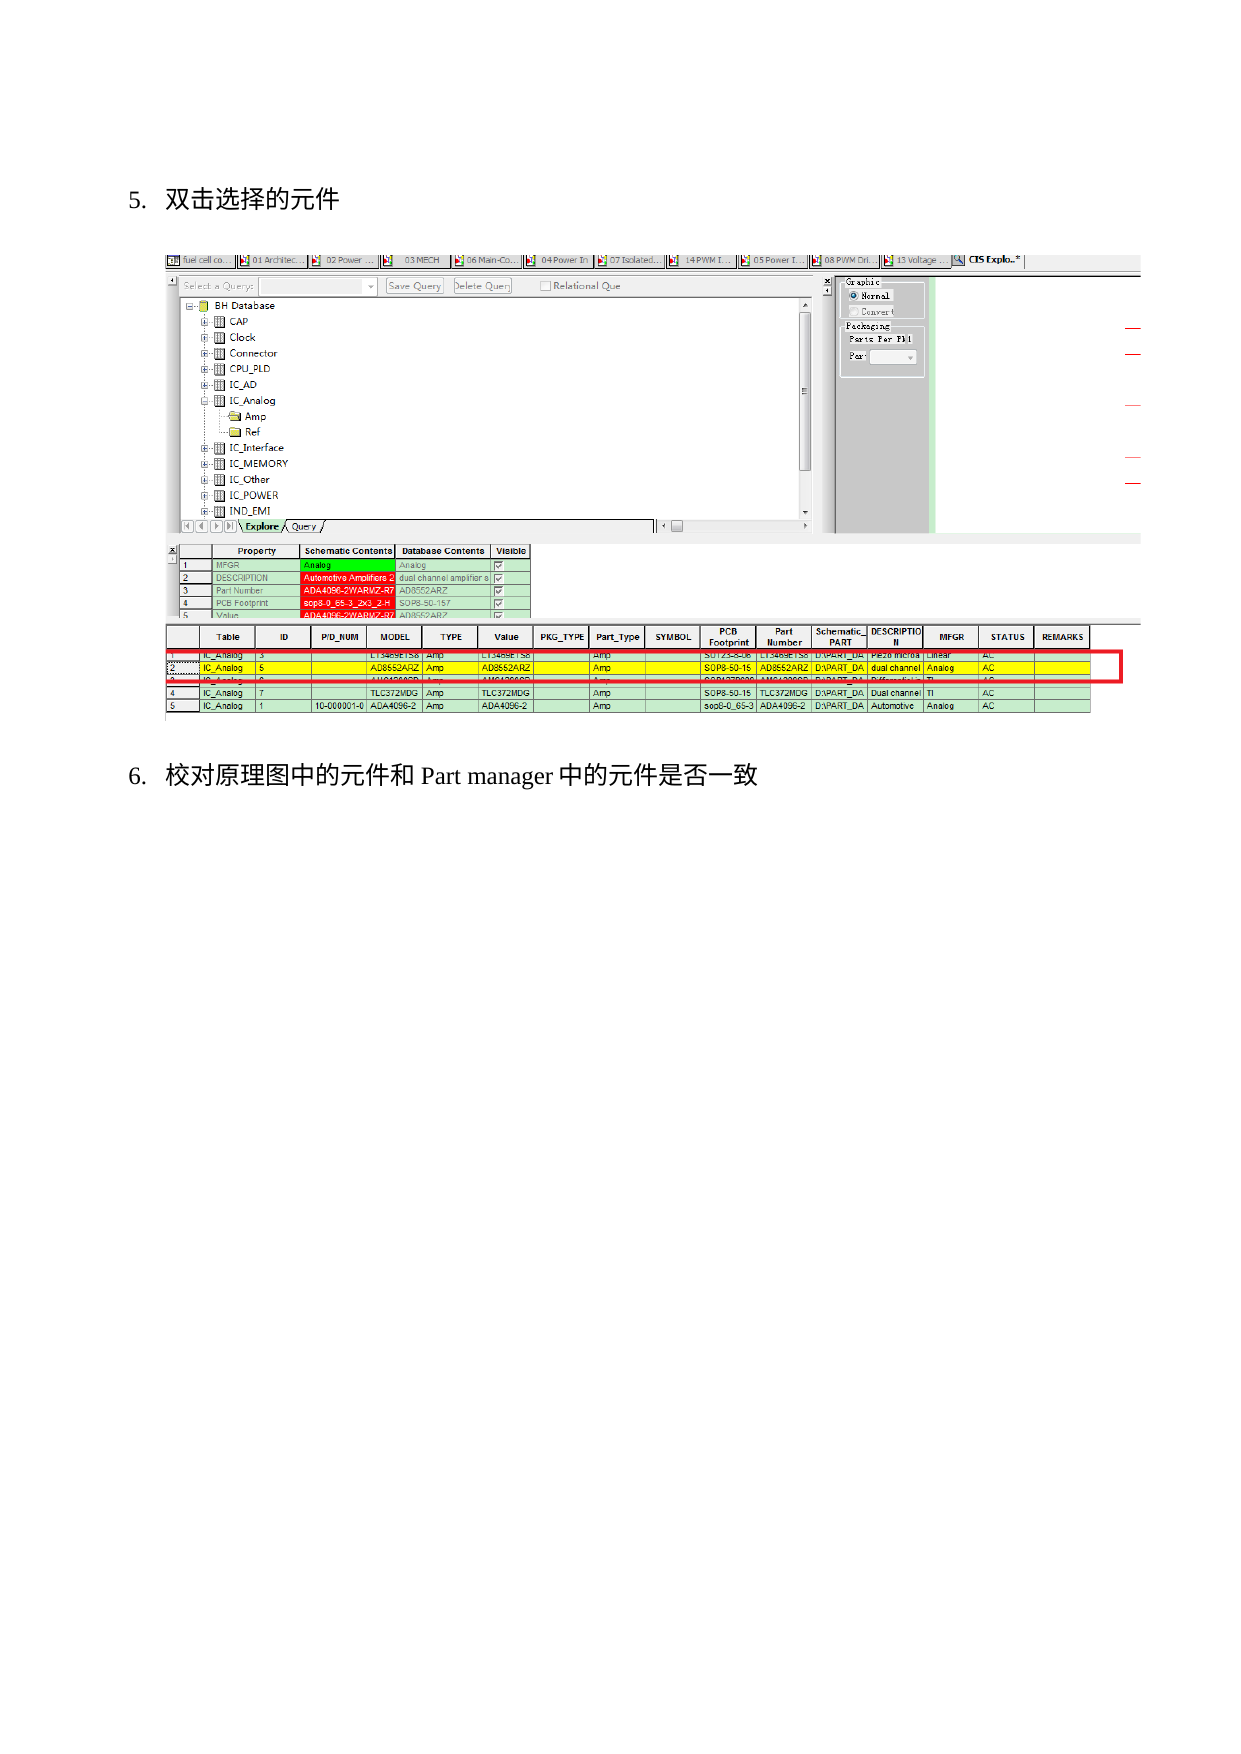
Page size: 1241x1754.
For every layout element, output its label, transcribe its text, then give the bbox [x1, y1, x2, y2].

picture [165, 255, 1141, 721]
list 校对原理图中的元件和Part manager中的元件是否一致 [128, 740, 1112, 808]
list 双击选择的元件 [128, 164, 1112, 232]
